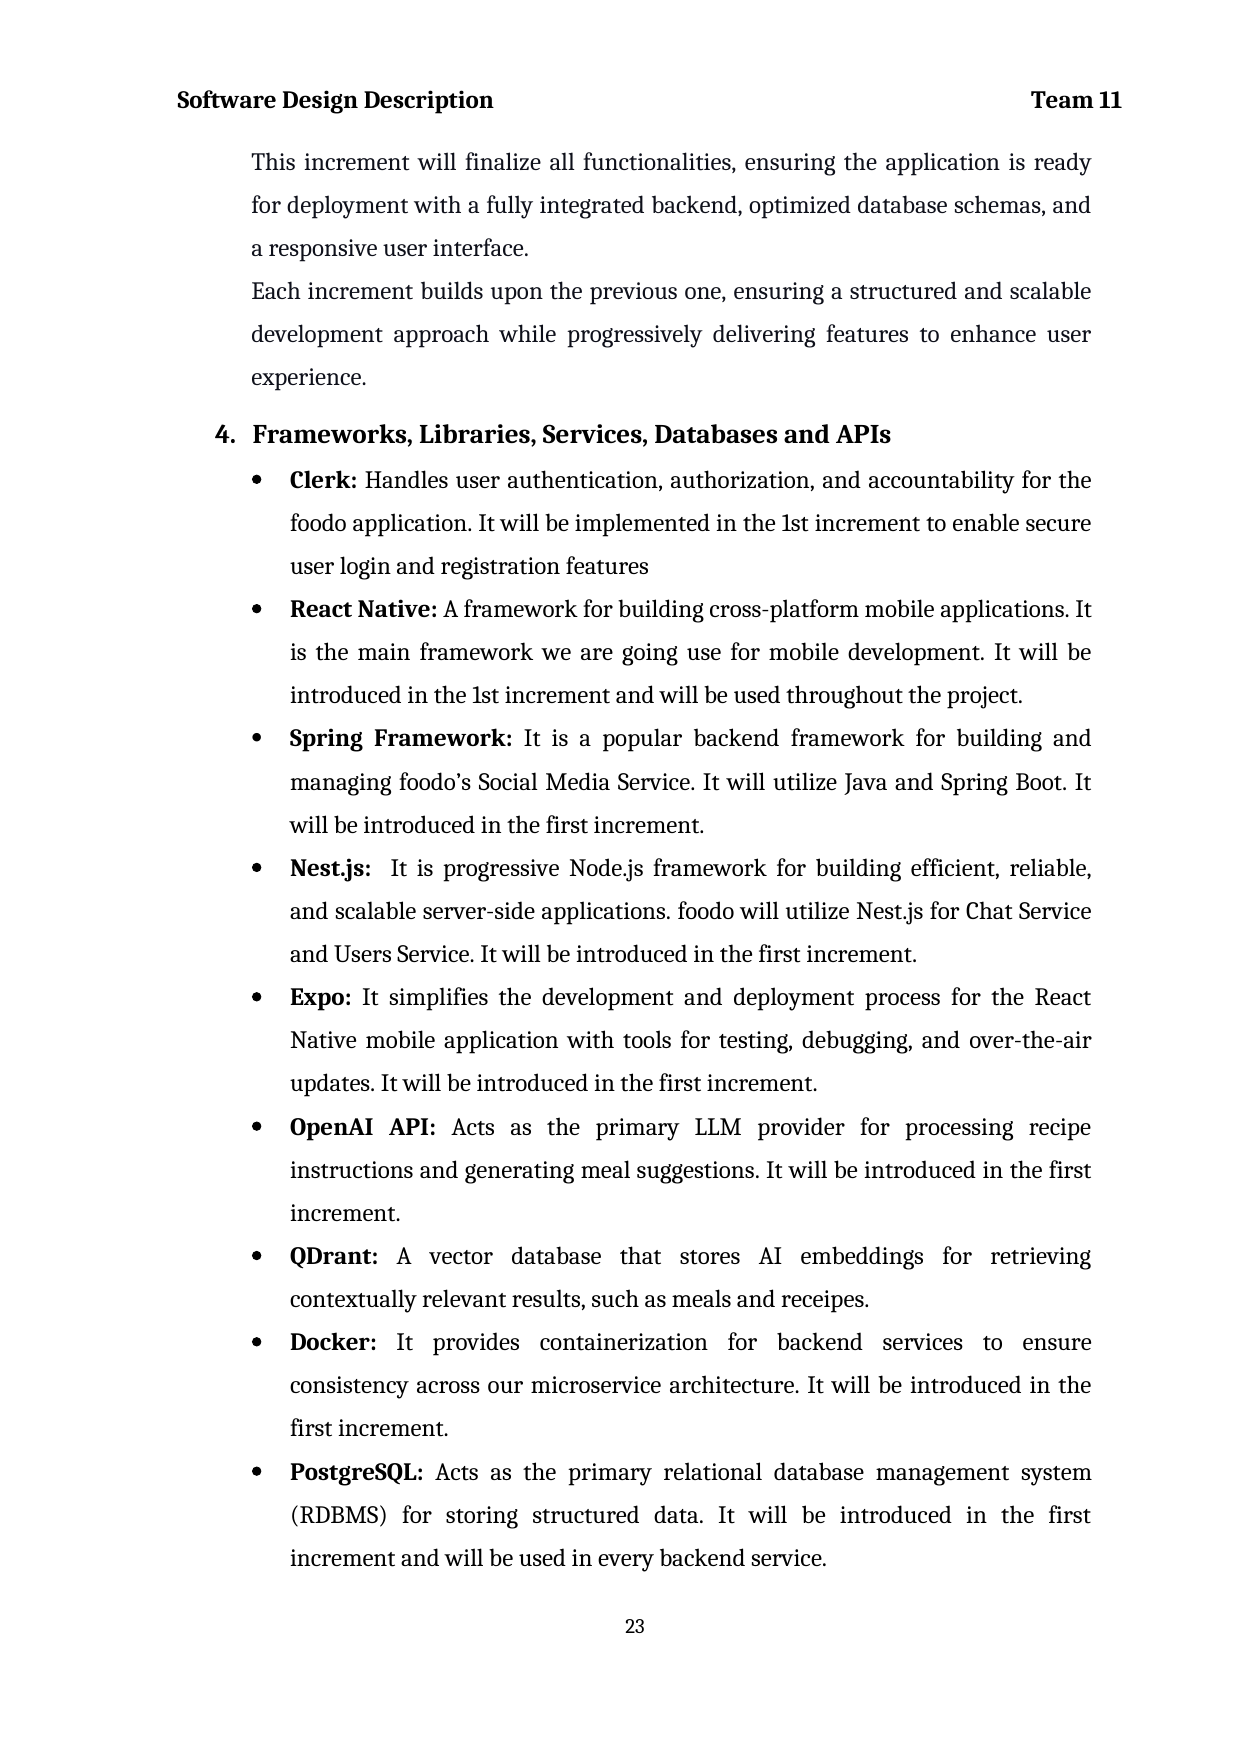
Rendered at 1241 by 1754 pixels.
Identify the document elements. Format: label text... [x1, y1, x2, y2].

list QDrant: A vector database that stores AI embeddings for retrieving contextually relevant results, such as meals and receipes. [252, 1242, 1092, 1314]
list Docker: It provides containerization for backend services to ensure consistency across our microservice architecture. It will be introduced in the first increment. [252, 1328, 1092, 1443]
text This increment will finalize all functionalities, ensuring the application is ready for deployment with a fully integrated backend, optimized database schemas, and a responsive user interface. [251, 148, 1092, 263]
list Expo: It simplifies the development and deployment process for the React Native mobile application with tools for testing, debugging, and over-the-air updates. It will be introduced in the first increment. [252, 983, 1092, 1098]
text Each increment builds upon the previous one, ensuring a structured and scalable development approach while progressively delivering features to enhance user experience. [251, 277, 1092, 392]
list Clerk: Handles user authentication, authorization, and accountability for the foodo application. It will be implemented in the 1st increment to enable secure user login and registration features [252, 466, 1092, 581]
list PostgreSQL: Acts as the primary relational database management system (RDBMS) for storing structured data. It will be introduced in the first increment and will be used in every backend service. [252, 1457, 1092, 1572]
list OpenAI API: Acts as the primary LLM provider for processing recipe instructions and generating meal suggestions. It will be introduced in the first increment. [252, 1112, 1092, 1227]
list Nest.js: It is progressive Node.js framework for building efficient, reliable, and scalable server-side applications. foodo will utilize Nest.js for Chat Service and Users Service. It will be introduced in the first increment. [252, 854, 1092, 969]
list Spring Framework: It is a popular backend framework for building and managing foodo’s Social Media Service. It will utilize Java and Spring Boot. It will be introduced in the first increment. [252, 724, 1092, 839]
list React Native: A framework for building cross-platform mobile applications. It is the main framework we are going use for mobile development. It will be introduced in the 1st increment and will be used throughout the project. [252, 595, 1092, 710]
list Frameworks, Libraries, Services, Databases and APIs [215, 419, 1092, 450]
